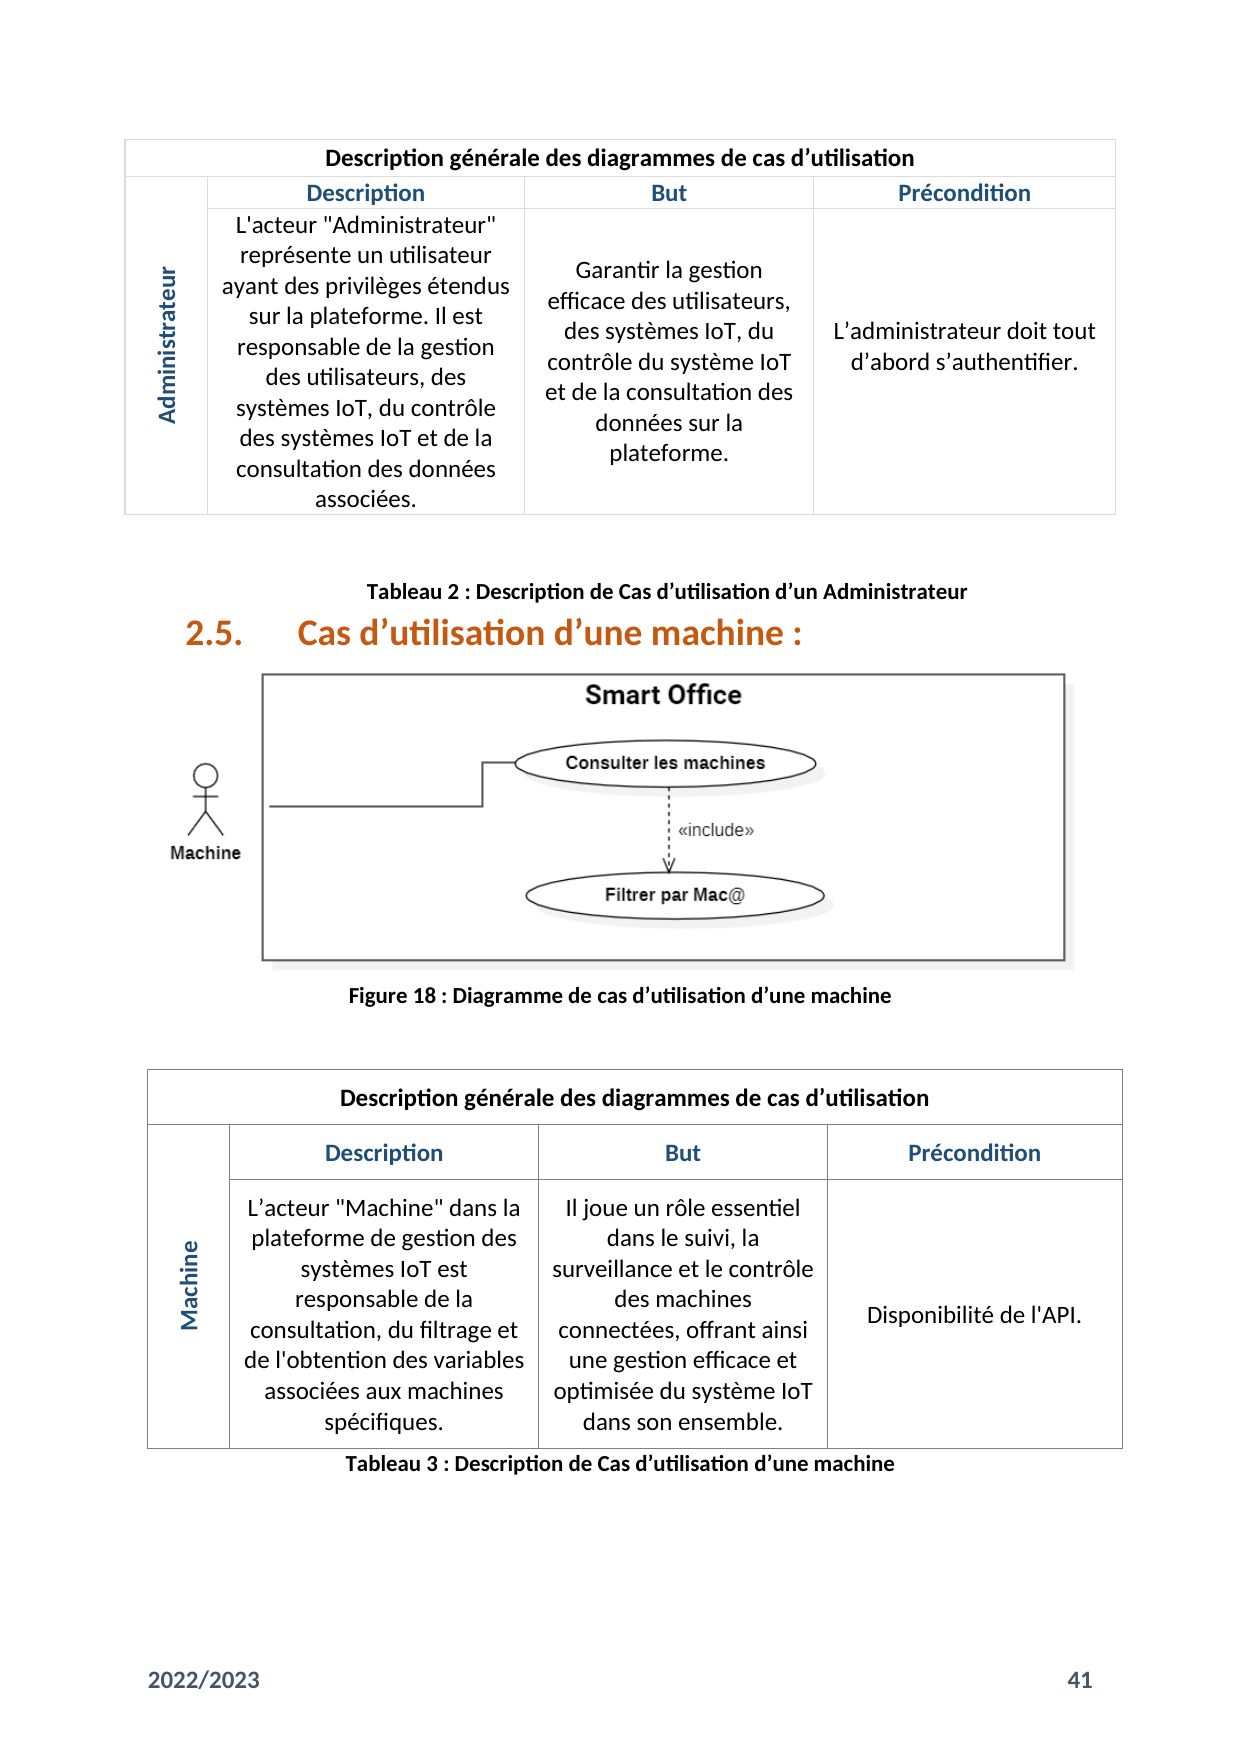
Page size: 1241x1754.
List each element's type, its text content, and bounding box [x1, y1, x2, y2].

text Tableau 2 : Description de Cas d’utilisation d’un Administrateur [366, 577, 968, 605]
table_header Description générale des diagrammes de cas d’utilisation [148, 1070, 1122, 1124]
table_cell L’administrateur doit tout d’abord s’authentifier. [814, 209, 1115, 514]
table_cell Il joue un rôle essentiel dans le suivi, la surveillance et le contrôle des machines connectées, offrant ainsi une gestion efficace et optimisée du système IoT dans son ensemble. [539, 1180, 827, 1448]
table_cell Précondition [814, 177, 1115, 208]
table_cell L'acteur "Administrateur" représente un utilisateur ayant des privilèges étendus sur la plateforme. Il est responsable de la gestion des utilisateurs, des systèmes IoT, du contrôle des systèmes IoT et de la consultation des données associées. [208, 209, 524, 514]
table_cell Description [230, 1125, 538, 1179]
text Tableau 3 : Description de Cas d’utilisation d’une machine [148, 1449, 1093, 1477]
table_cell Disponibilité de l'API. [828, 1180, 1122, 1448]
table_cell But [539, 1125, 827, 1179]
table_cell Description [208, 177, 524, 208]
table_cell L’acteur "Machine" dans la plateforme de gestion des systèmes IoT est responsable de la consultation, du filtrage et de l'obtention des variables associées aux machines spécifiques. [230, 1180, 538, 1448]
table_cell Garantir la gestion efficace des utilisateurs, des systèmes IoT, du contrôle du système IoT et de la consultation des données sur la plateforme. [525, 209, 813, 514]
table_cell Machine [148, 1125, 229, 1448]
table_header Description générale des diagrammes de cas d’utilisation [126, 140, 1115, 176]
picture [158, 667, 1082, 973]
table_cell Précondition [828, 1125, 1122, 1179]
subtitle Cas d’utilisation d’une machine : [185, 609, 1093, 655]
table_cell But [525, 177, 813, 208]
table_cell Administrateur [126, 177, 207, 514]
